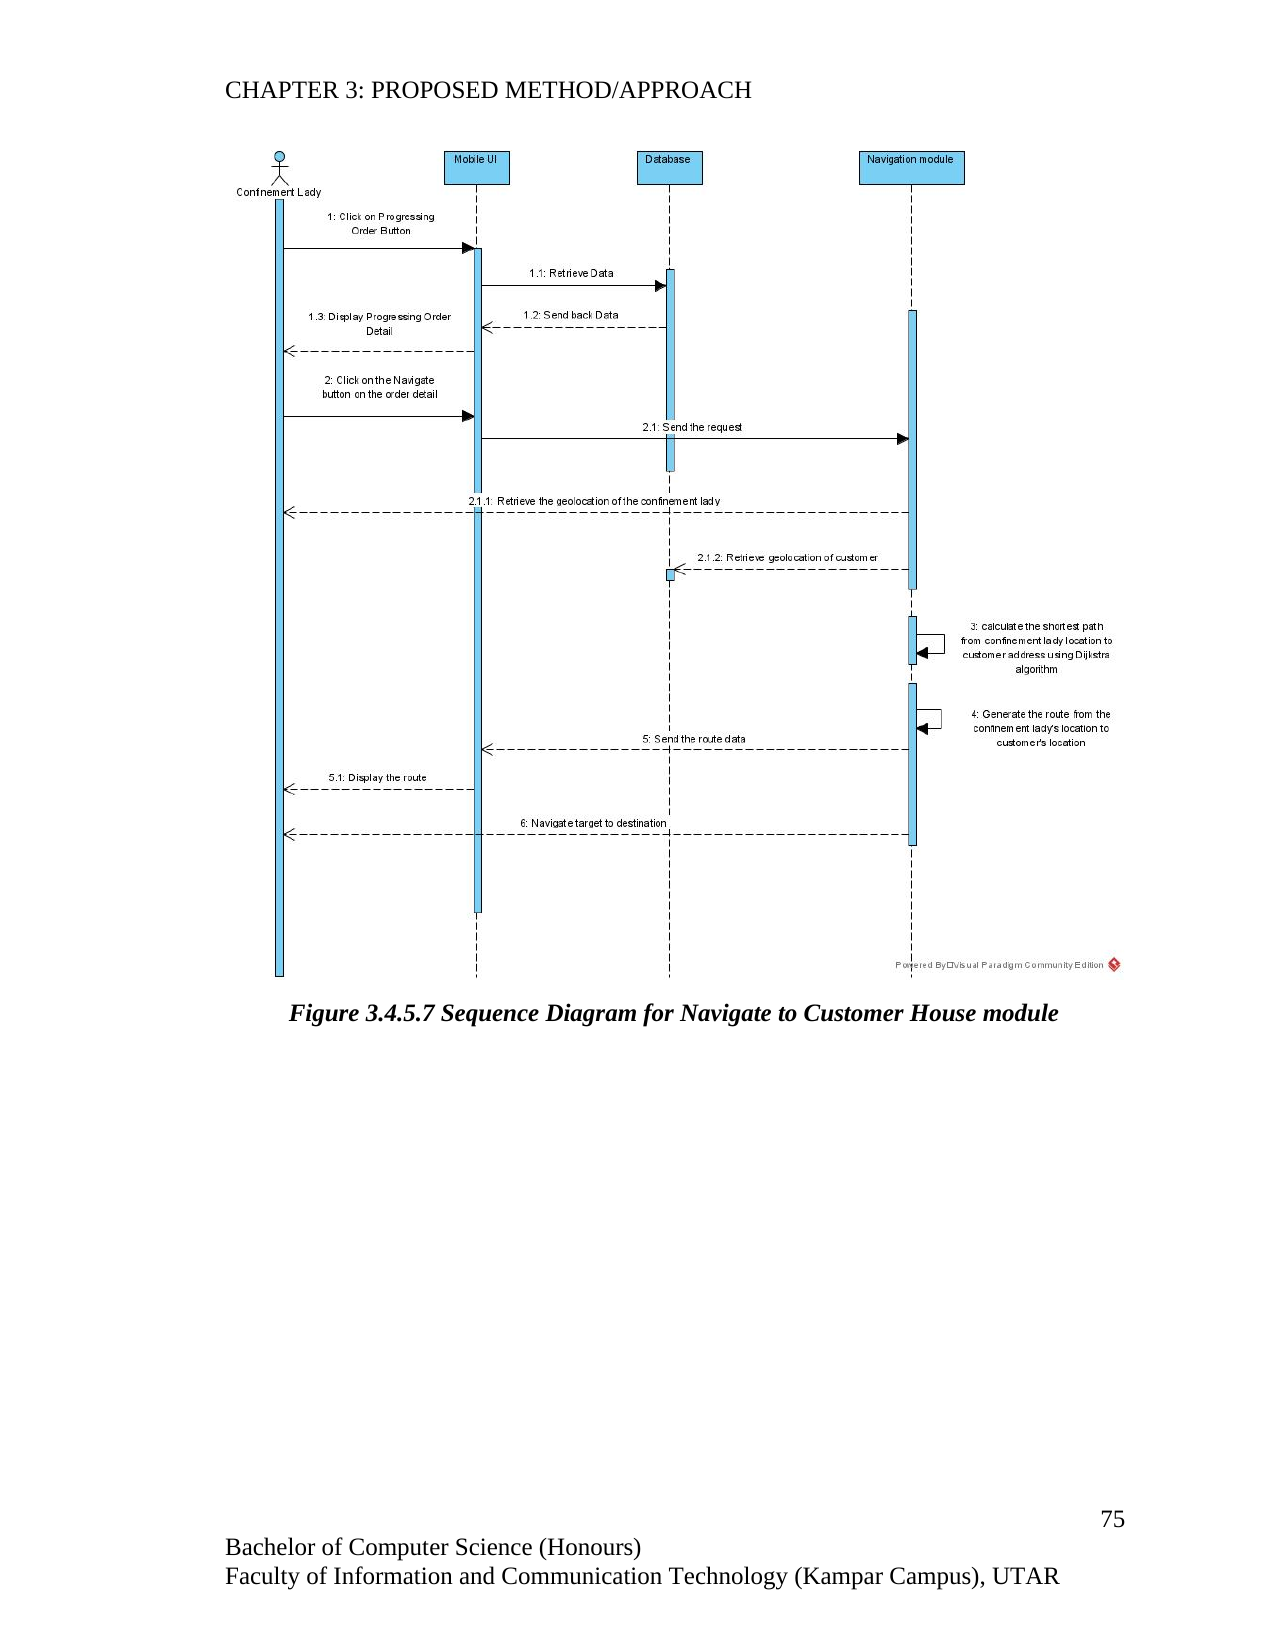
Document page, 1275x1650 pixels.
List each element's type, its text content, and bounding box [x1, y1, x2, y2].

text Figure 3.4.5.7 Sequence Diagram for Navigate to Customer House module [225, 998, 1125, 1027]
picture [225, 150, 1125, 980]
